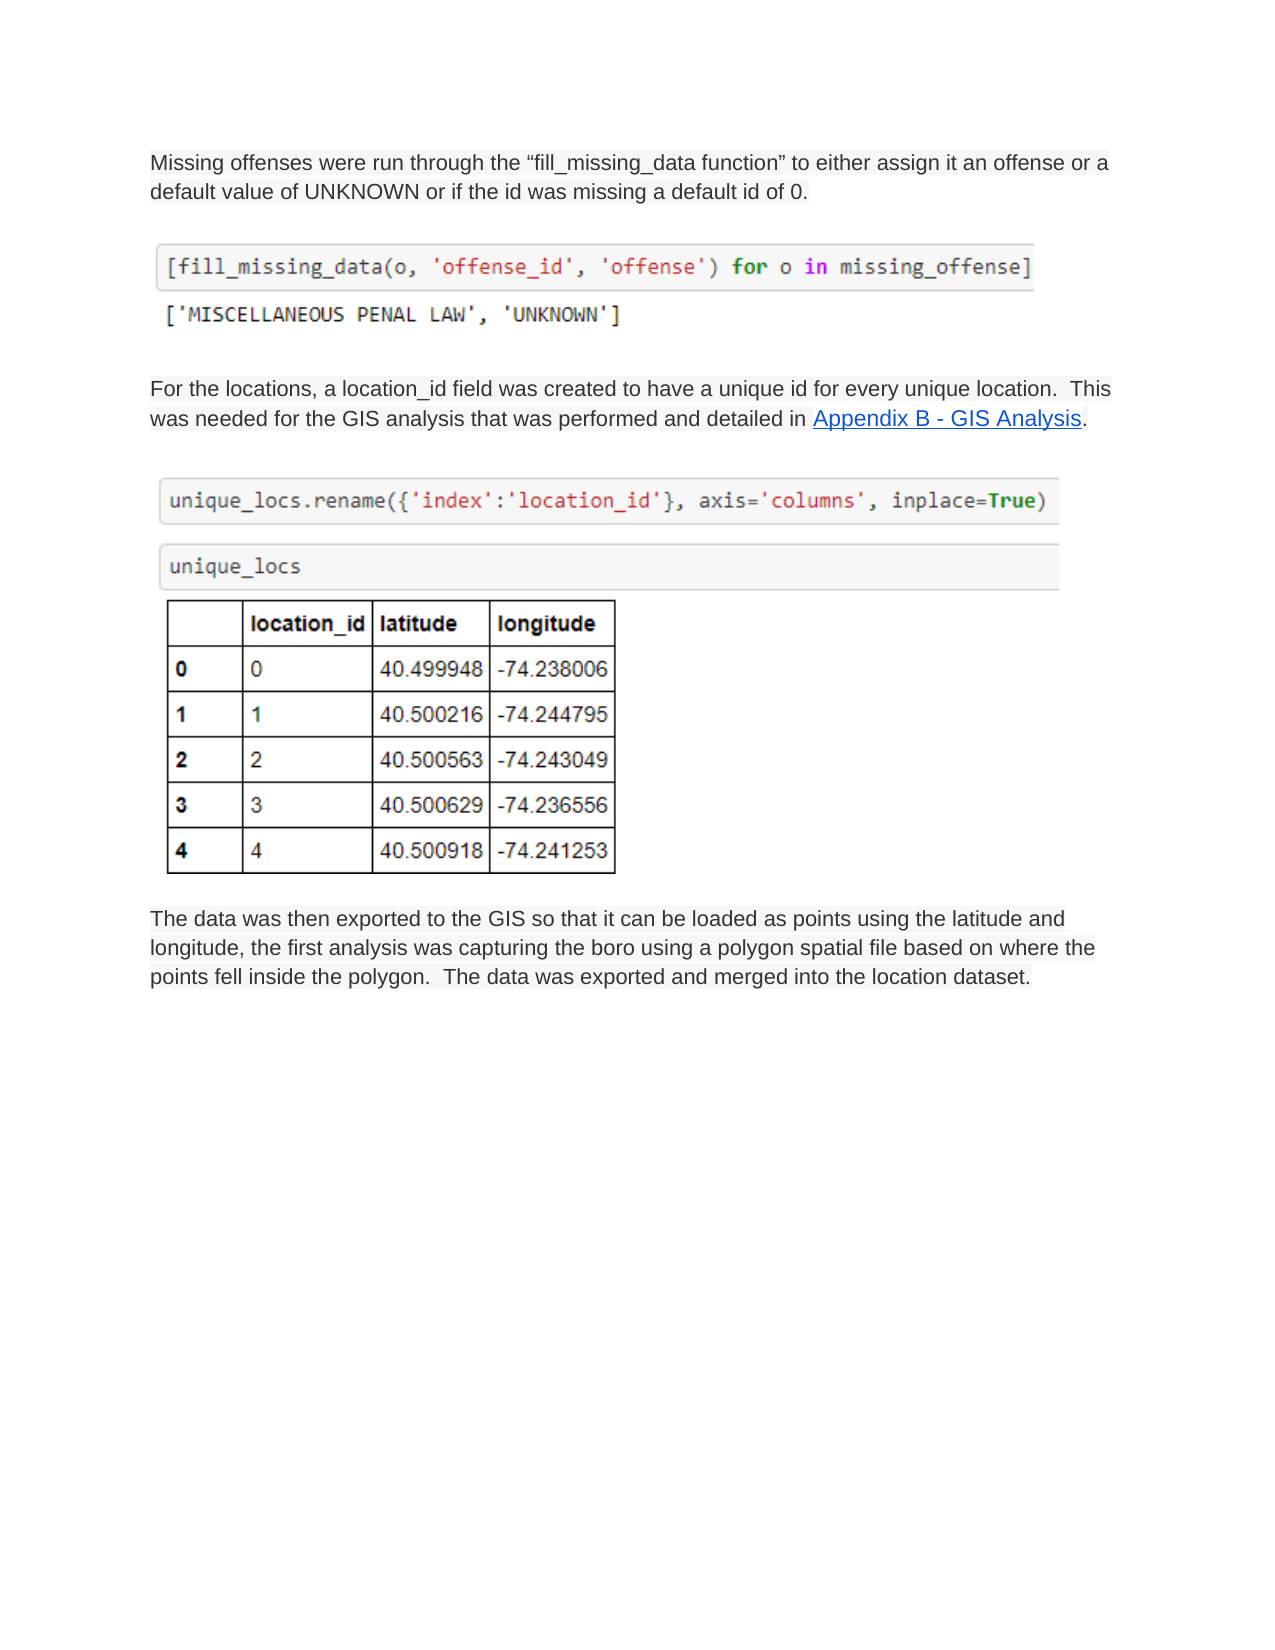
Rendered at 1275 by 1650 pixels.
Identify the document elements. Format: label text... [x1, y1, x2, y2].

picture [150, 464, 1060, 874]
picture [150, 236, 1035, 344]
text Missing offenses were run through the “fill_missing_data function” to either assign it an offense or a default value of UNKNOWN or if the id was missing a default id of 0. [150, 150, 1125, 204]
text The data was then exported to the GIS so that it can be loaded as points using the latitude and longitude, the first analysis was capturing the boro using a polygon spatial file based on where the points fell inside the polygon. The data was exported and merged into the location dataset. [150, 906, 1125, 989]
text For the locations, a location_id field was created to have a unique id for every unique location. This was needed for the GIS analysis that was performed and detailed in Appendix B - GIS Analysis. [150, 376, 1125, 431]
